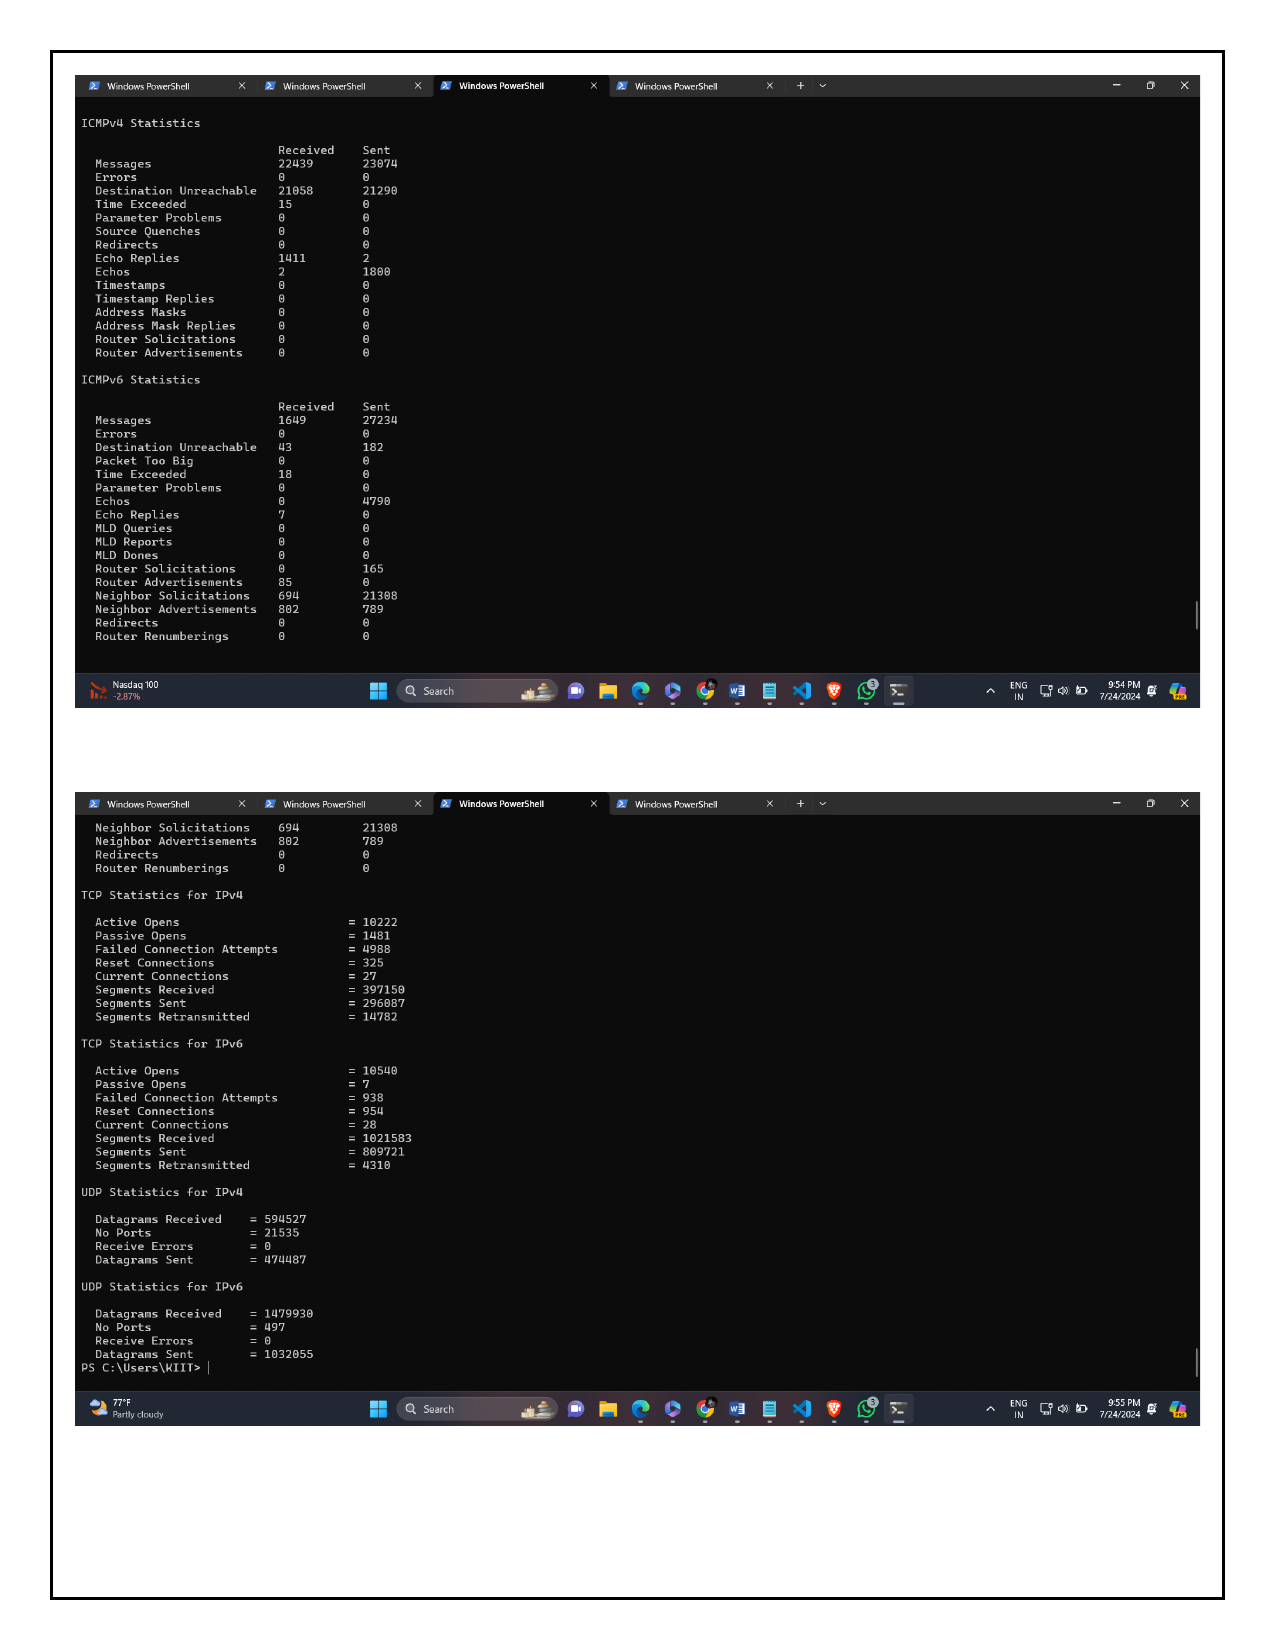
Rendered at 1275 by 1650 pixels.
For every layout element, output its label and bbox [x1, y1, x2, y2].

picture [75, 792, 1200, 1426]
picture [75, 75, 1200, 708]
